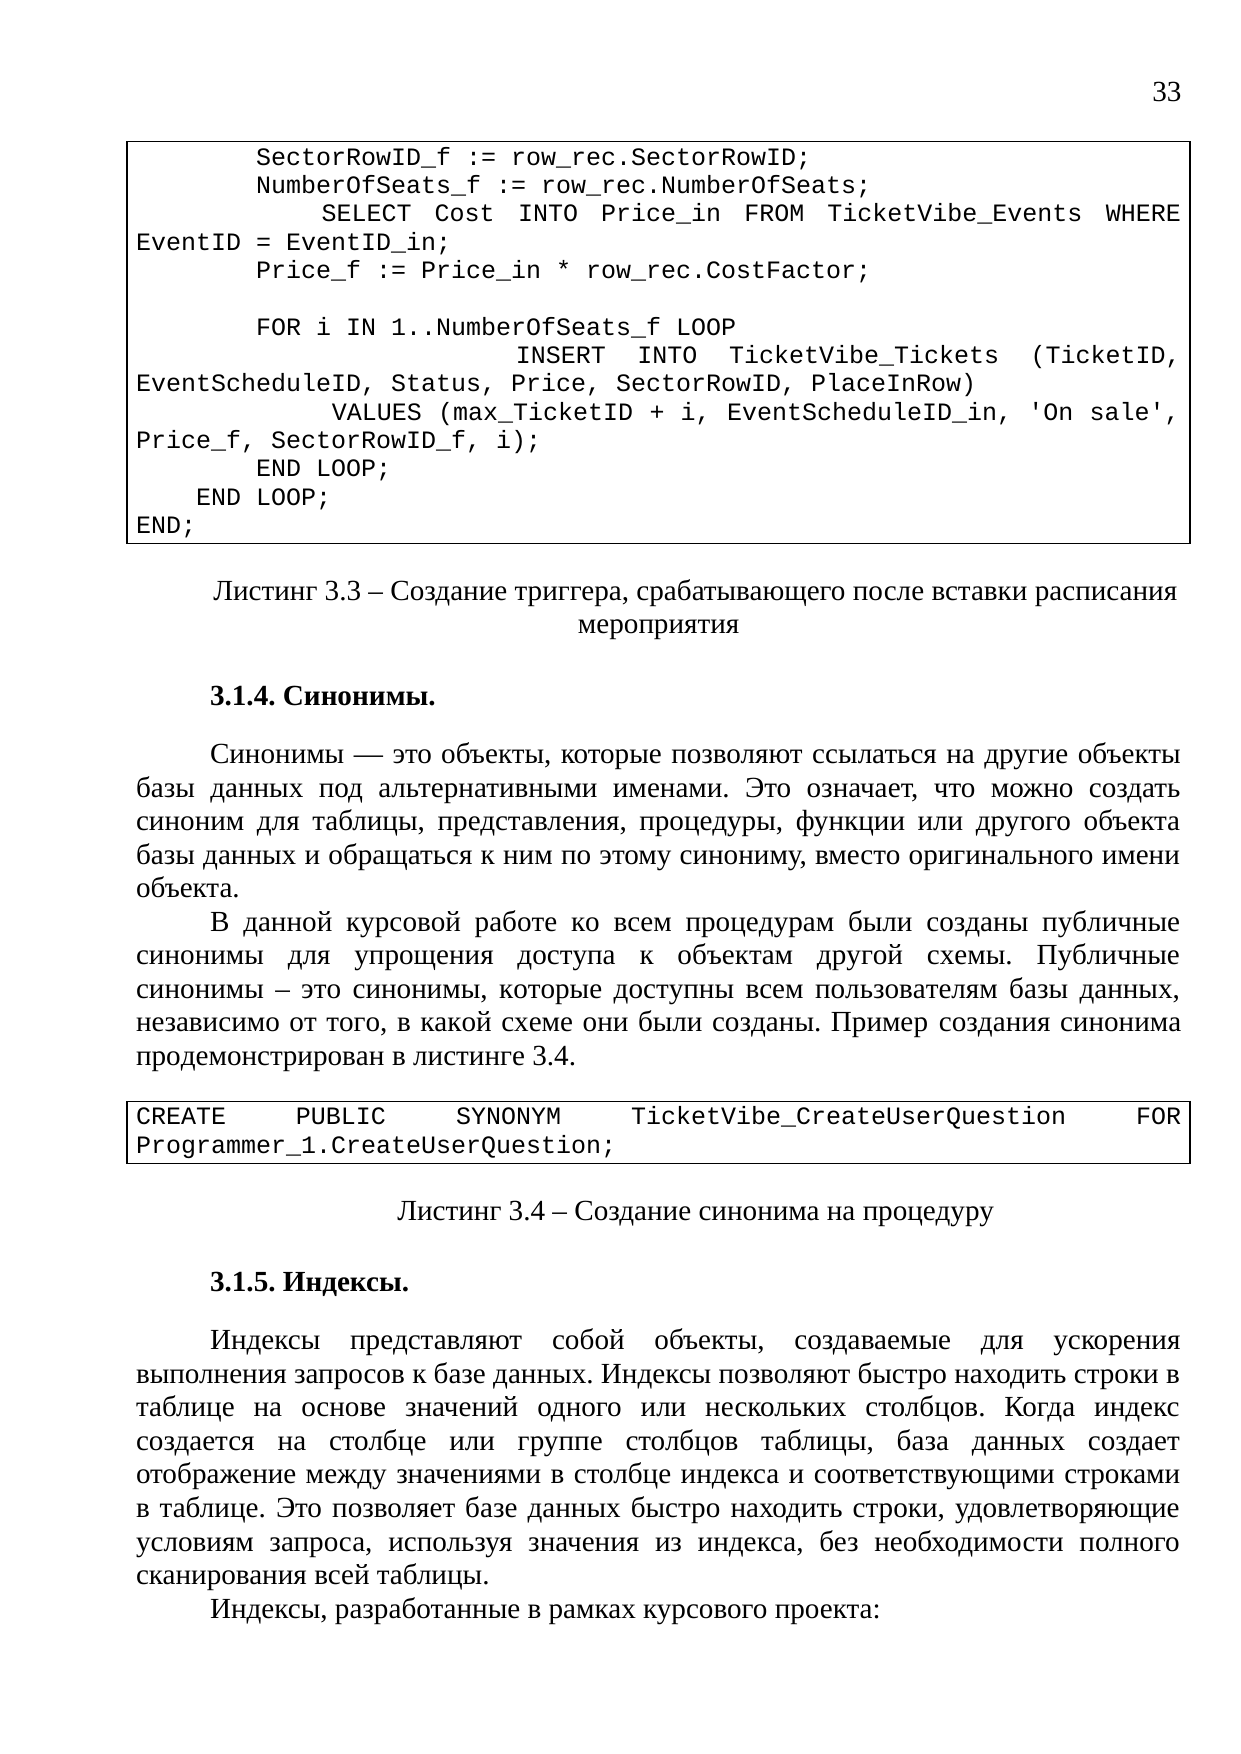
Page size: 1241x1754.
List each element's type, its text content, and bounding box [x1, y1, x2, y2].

text FOR i IN 1..NumberOfSeats_f LOOP [136, 314, 1181, 342]
text NumberOfSeats_f := row_rec.NumberOfSeats; [136, 172, 1181, 201]
text SectorRowID_f := row_rec.SectorRowID; [128, 142, 1189, 172]
text END LOOP; [136, 456, 1181, 484]
text SELECT Cost INTO Price_in FROM TicketVibe_Events WHERE EventID = EventID_in; [136, 201, 1181, 257]
text В данной курсовой работе ко всем процедурам были созданы публичные синонимы для упрощения доступа к объектам другой схемы. Публичные синонимы – это синонимы, которые доступны всем пользователям базы данных, независимо от того, в какой схеме они были созданы. Пример создания синонима продемонстрирован в листинге 3.4. [136, 904, 1181, 1072]
text END LOOP; [136, 484, 1181, 509]
text Синонимы — это объекты, которые позволяют ссылаться на другие объекты базы данных под альтернативными именами. Это означает, что можно создать синоним для таблицы, представления, процедуры, функции или другого объекта базы данных и обращаться к ним по этому синониму, вместо оригинального имени объекта. [136, 736, 1181, 904]
text Листинг 3.3 – Создание триггера, срабатывающего после вставки расписания мероприятия [136, 573, 1181, 640]
text Индексы, разработанные в рамках курсового проекта: [136, 1591, 1181, 1624]
text CREATE PUBLIC SYNONYM TicketVibe_CreateUserQuestion FOR Programmer_1.CreateUserQuestion; [128, 1102, 1189, 1163]
text Листинг 3.4 – Создание синонима на процедуру [136, 1193, 1181, 1226]
text Price_f := Price_in * row_rec.CostFactor; [136, 257, 1181, 286]
text INSERT INTO TicketVibe_Tickets (TicketID, EventScheduleID, Status, Price, SectorRowID, PlaceInRow) [136, 342, 1181, 399]
text VALUES (max_TicketID + i, EventScheduleID_in, 'On sale', Price_f, SectorRowID_f, i); [136, 399, 1181, 456]
text Индексы представляют собой объекты, создаваемые для ускорения выполнения запросов к базе данных. Индексы позволяют быстро находить строки в таблице на основе значений одного или нескольких столбцов. Когда индекс создается на столбце или группе столбцов таблицы, база данных создает отображение между значениями в столбце индекса и соответствующими строками в таблице. Это позволяет базе данных быстро находить строки, удовлетворяющие условиям запроса, используя значения из индекса, без необходимости полного сканирования всей таблицы. [136, 1322, 1181, 1591]
text END; [128, 509, 1189, 543]
subtitle 3.1.5. Индексы. [136, 1264, 1181, 1297]
subtitle 3.1.4. Синонимы. [136, 678, 1181, 711]
